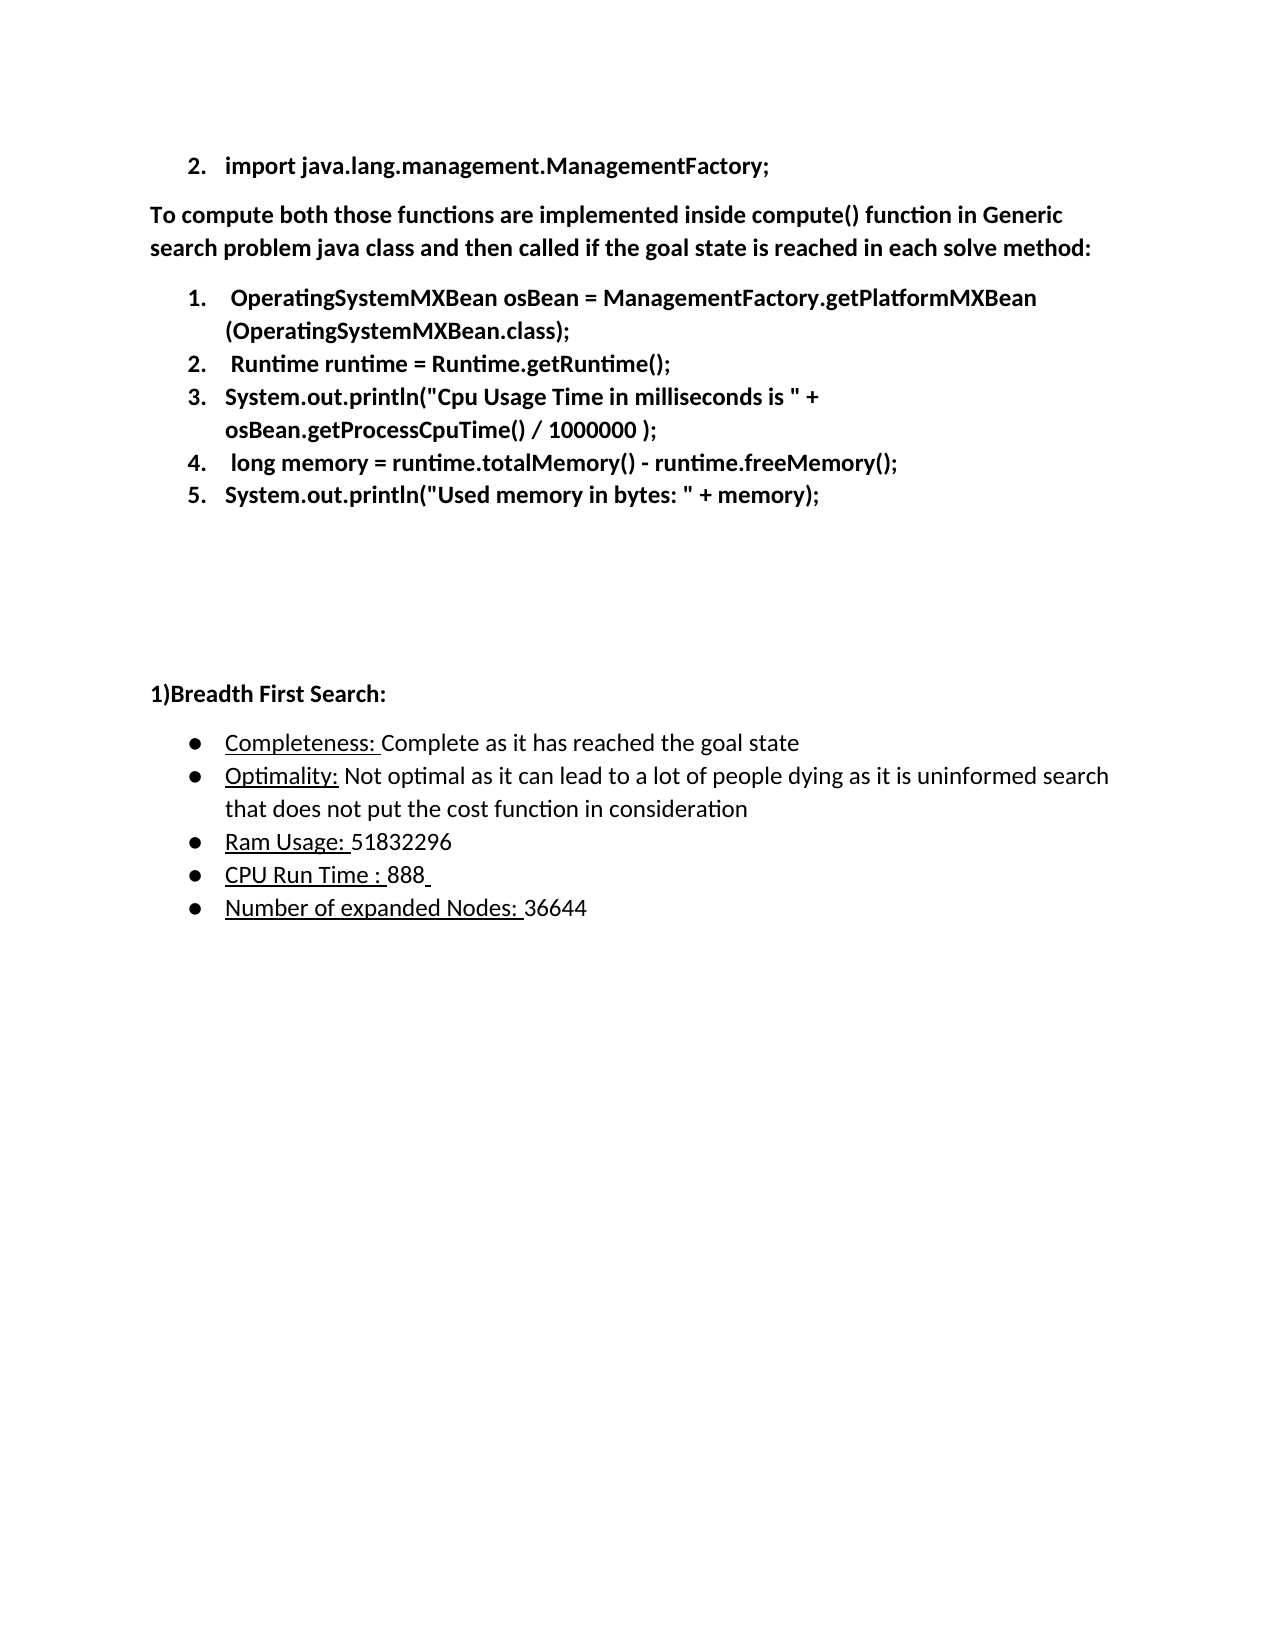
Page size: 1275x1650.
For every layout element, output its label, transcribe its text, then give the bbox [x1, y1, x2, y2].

list Number of expanded Nodes: 36644 [187, 892, 1125, 923]
list OperatingSystemMXBean osBean = ManagementFactory.getPlatformMXBean (OperatingSystemMXBean.class); [187, 282, 1125, 346]
list System.out.println("Used memory in bytes: " + memory); [187, 479, 1125, 510]
list CPU Run Time : 888 [187, 859, 1125, 890]
list Ram Usage: 51832296 [187, 826, 1125, 857]
list Optimality: Not optimal as it can lead to a lot of people dying as it is uninformed search that does not put the cost function in consideration [187, 760, 1125, 824]
list System.out.println("Cpu Usage Time in milliseconds is " + osBean.getProcessCpuTime() / 1000000 ); [187, 381, 1125, 444]
list long memory = runtime.totalMemory() - runtime.freeMemory(); [187, 447, 1125, 477]
list Runtime runtime = Runtime.getRuntime(); [187, 348, 1125, 378]
list Completeness: Complete as it has reached the goal state [187, 727, 1125, 758]
text To compute both those functions are implemented inside compute() function in Generic search problem java class and then called if the goal state is reached in each solve method: [150, 199, 1125, 263]
text 1)Breadth First Search: [150, 678, 1125, 708]
list import java.lang.management.ManagementFactory; [187, 150, 1125, 181]
